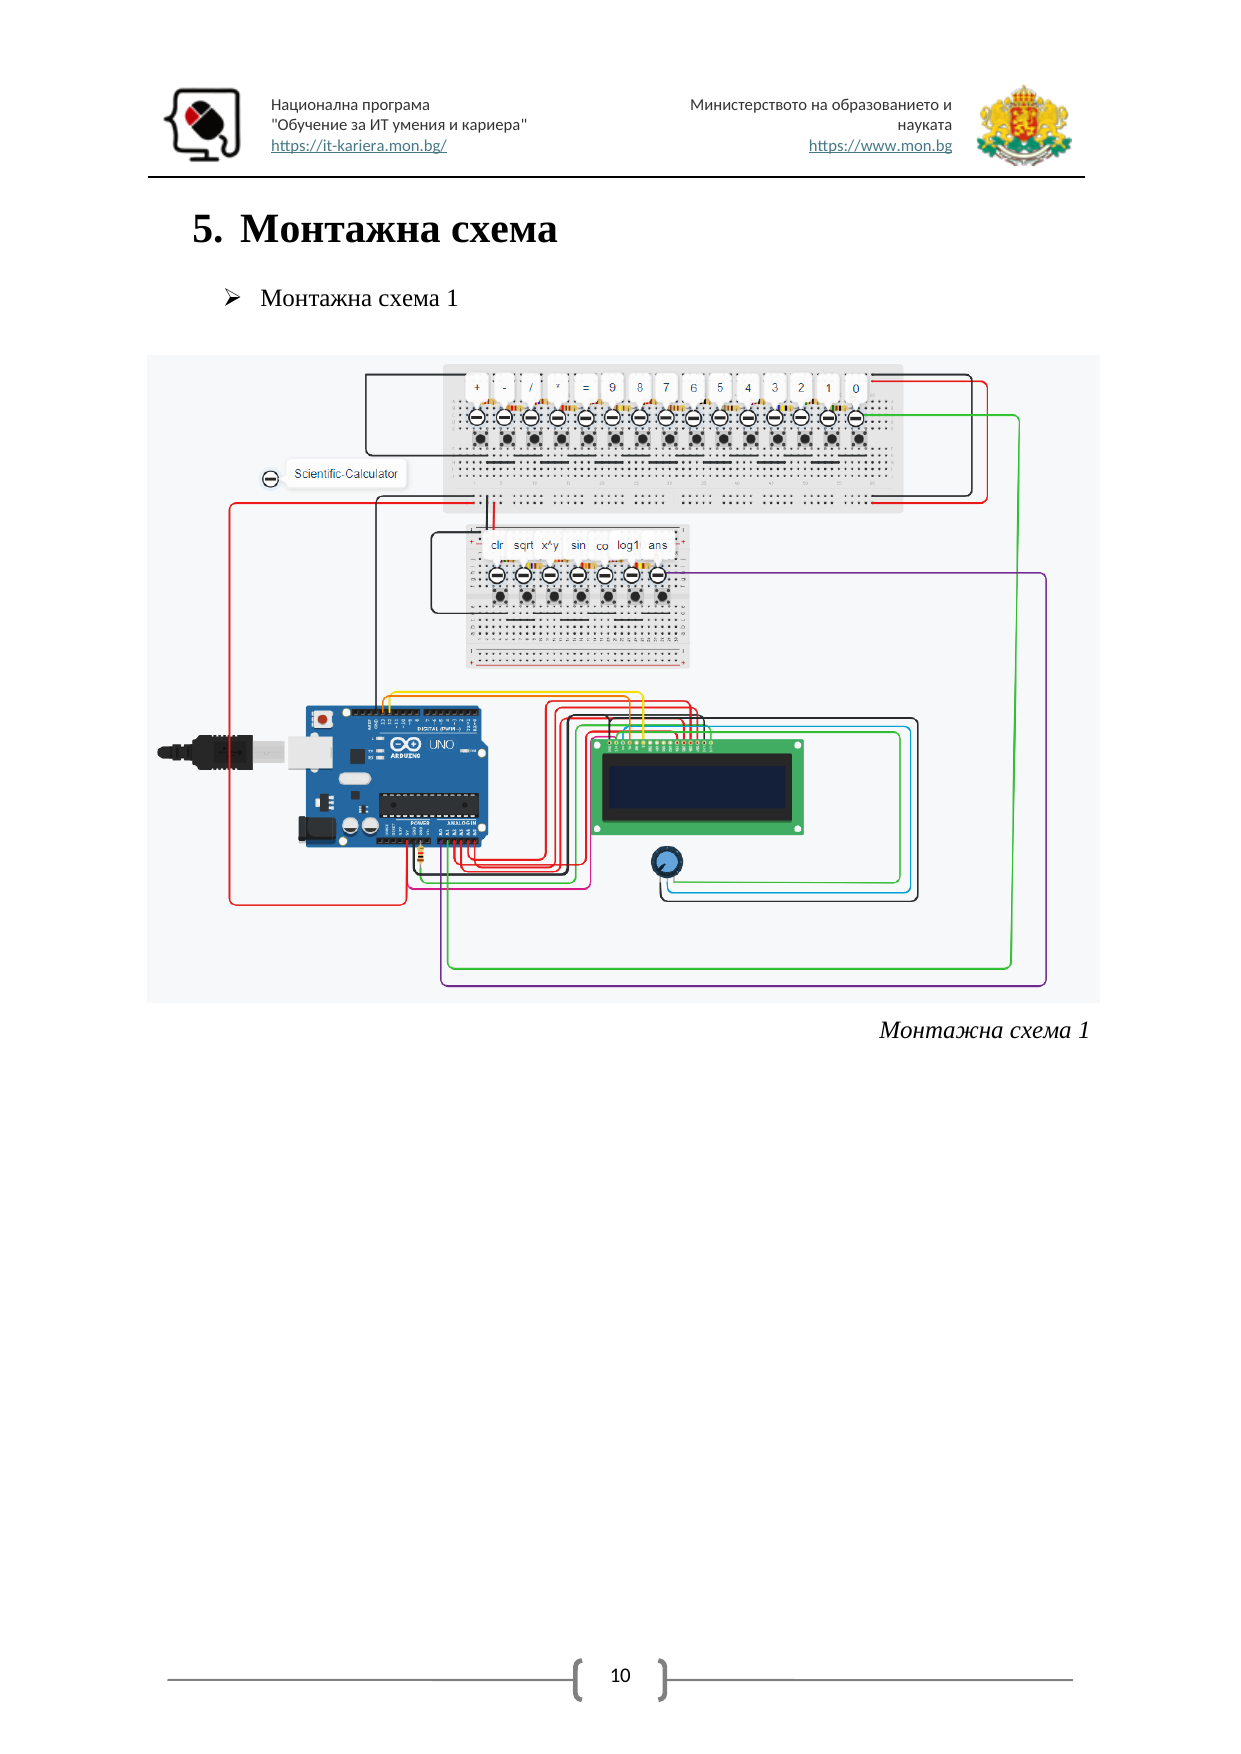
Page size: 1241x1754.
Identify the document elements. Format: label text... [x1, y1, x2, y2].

picture [976, 84, 1072, 166]
text Монтажна схема 1 [148, 1015, 1093, 1044]
picture [159, 80, 249, 170]
subtitle Монтажна схема [192, 203, 1093, 251]
picture [147, 355, 1100, 1003]
list Монтажна схема 1 [223, 283, 1093, 312]
